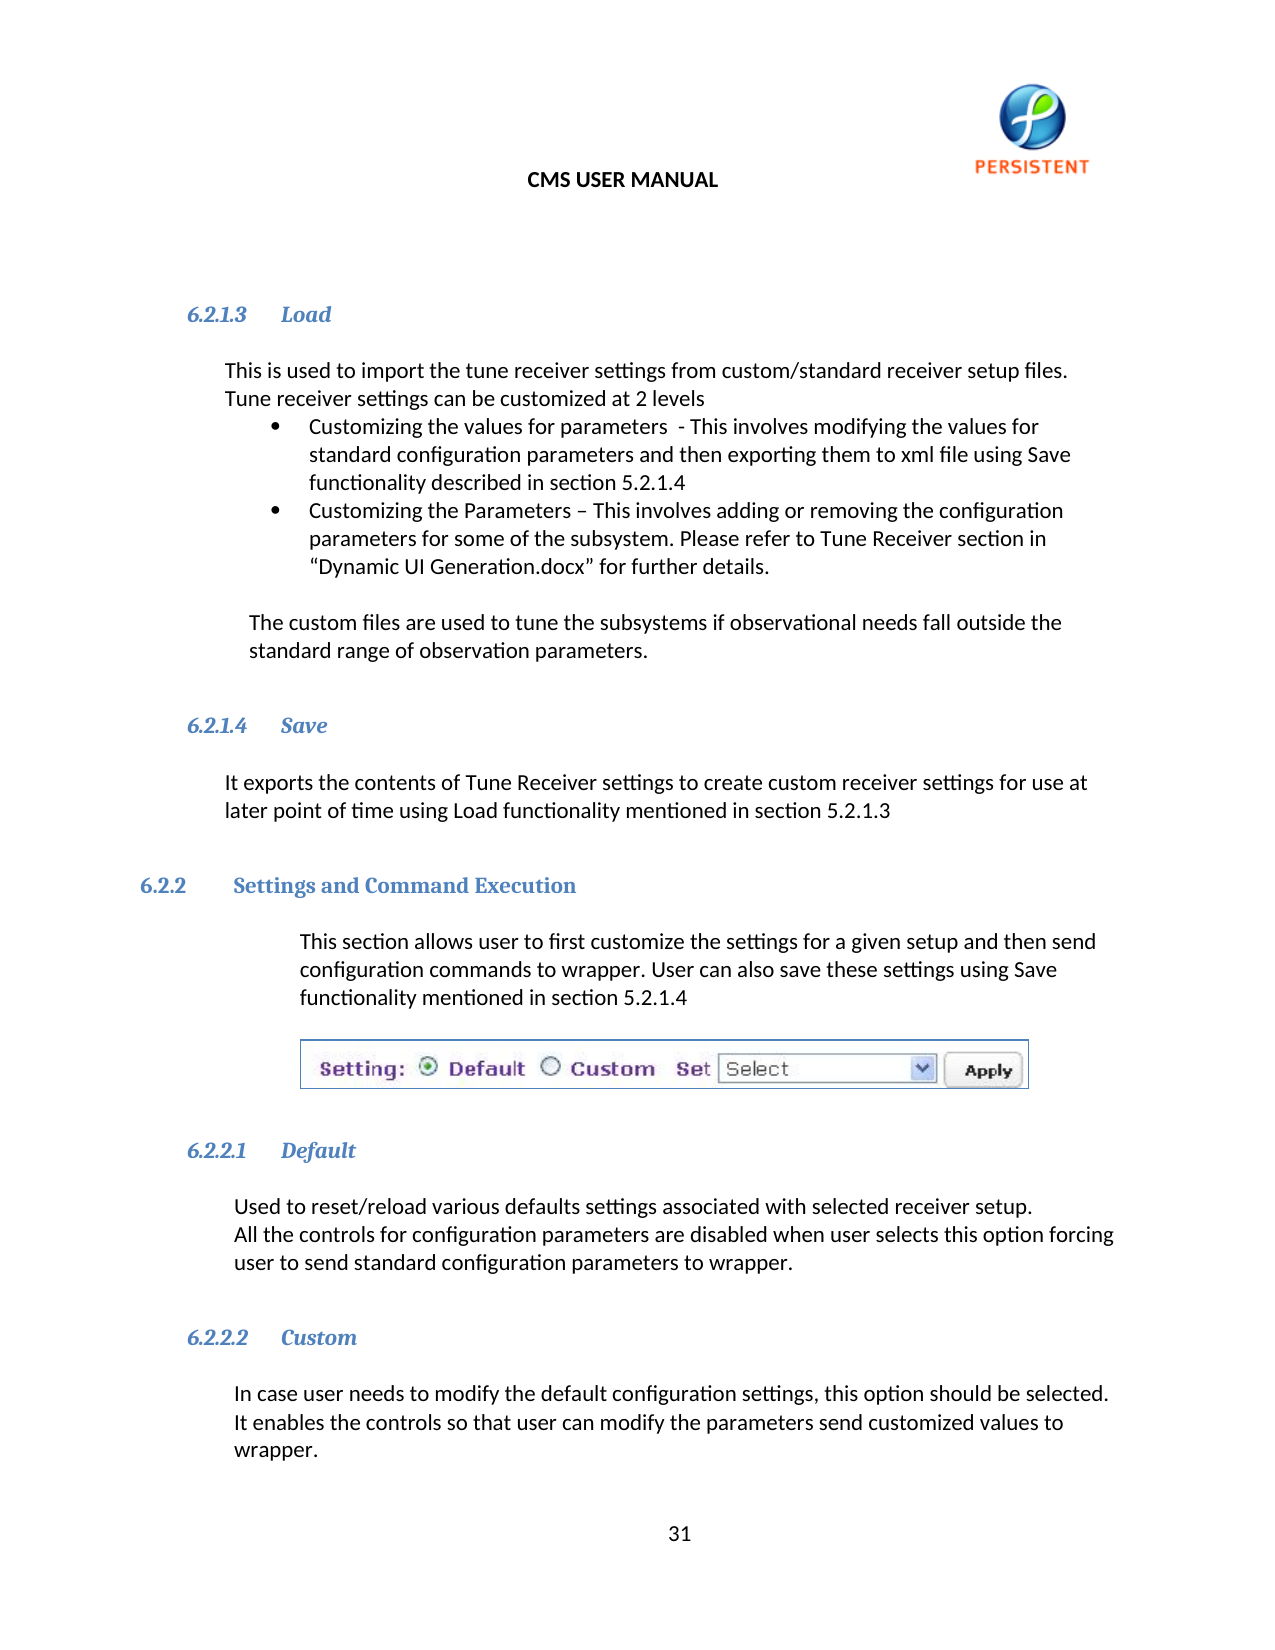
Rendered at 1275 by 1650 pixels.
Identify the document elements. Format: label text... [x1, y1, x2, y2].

list Customizing the Parameters – This involves adding or removing the configuration parameters for some of the subsystem. Please refer to Tune Receiver section in “Dynamic UI Generation.docx” for further details. [271, 496, 1125, 580]
text This is used to import the tune receiver settings from custom/standard receiver setup files. [224, 356, 1125, 384]
picture [301, 1041, 1028, 1088]
text This section allows user to first customize the settings for a given setup and then send configuration commands to wrapper. User can also save these settings using Save functionality mentioned in section 5.2.1.4 [299, 927, 1125, 1011]
picture [964, 75, 1100, 188]
text Used to reset/reload various defaults settings associated with selected receiver setup. [234, 1192, 1125, 1220]
subtitle Custom [187, 1325, 1125, 1352]
subtitle Settings and Command Execution [140, 873, 1125, 899]
subtitle Default [187, 1138, 1125, 1164]
text In case user needs to modify the default configuration settings, this option should be selected. It enables the controls so that user can modify the parameters send customized values to wrapper. [234, 1379, 1125, 1464]
text The custom files are used to tune the subsystems if observational needs fall outside the standard range of observation parameters. [249, 608, 1125, 664]
subtitle Load [187, 302, 1125, 328]
text It exports the contents of Tune Receiver settings to create custom receiver settings for use at later point of time using Load functionality mentioned in section 5.2.1.3 [224, 768, 1125, 824]
list Customizing the values for parameters - This involves modifying the values for standard configuration parameters and then exporting them to xml file using Save functionality described in section 5.2.1.4 [271, 412, 1125, 496]
subtitle Save [187, 713, 1125, 740]
text All the controls for configuration parameters are disabled when user selects this option forcing user to send standard configuration parameters to wrapper. [234, 1220, 1125, 1276]
text Tune receiver settings can be customized at 2 levels [224, 384, 1125, 412]
